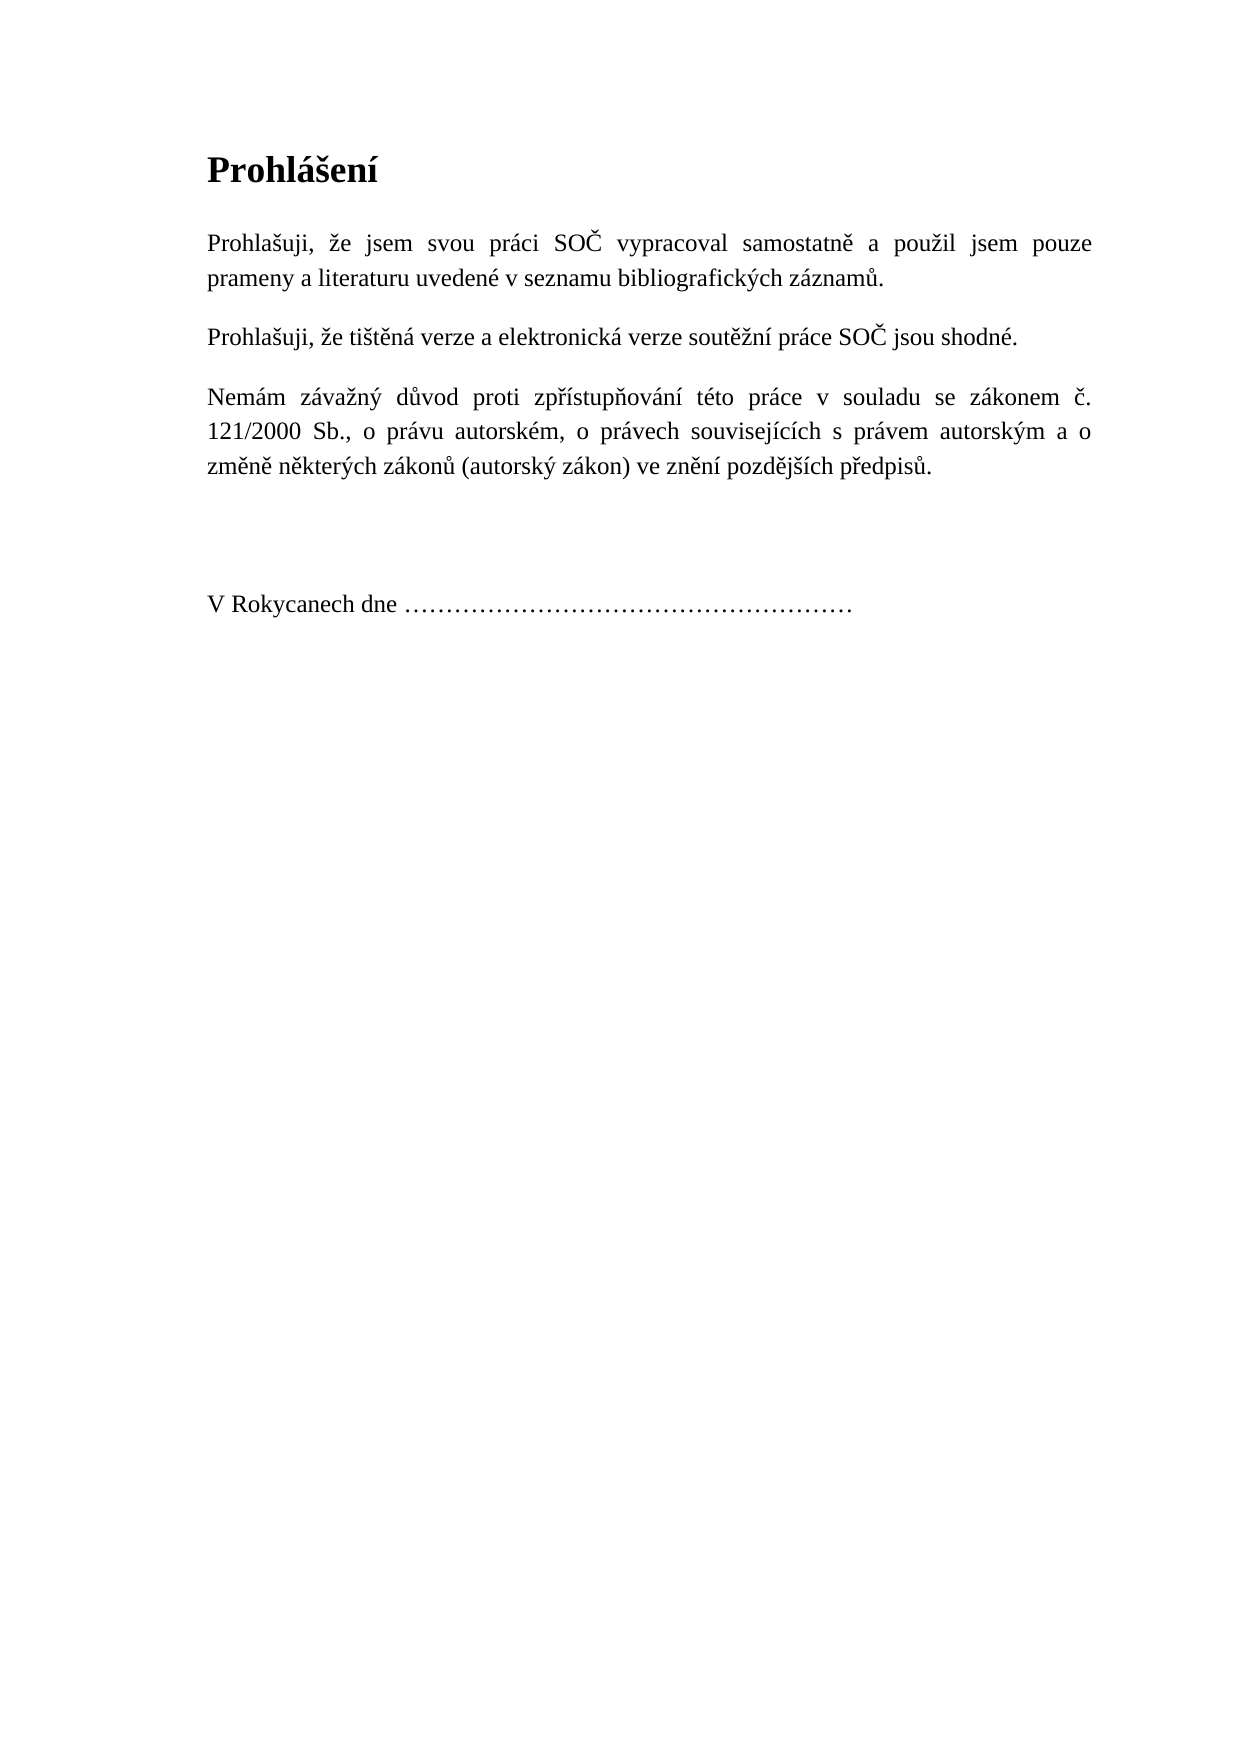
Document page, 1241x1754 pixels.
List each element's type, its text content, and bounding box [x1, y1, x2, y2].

text Nemám závažný důvod proti zpřístupňování této práce v souladu se zákonem č. 121/2000 Sb., o právu autorském, o právech souvisejících s právem autorským a o změně některých zákonů (autorský zákon) ve znění pozdějších předpisů. [207, 382, 1092, 479]
text V Rokycanech dne ……………………………………………… [207, 589, 1092, 618]
text Prohlašuji, že jsem svou práci SOČ vypracoval samostatně a použil jsem pouze prameny a literaturu uvedené v seznamu bibliografických záznamů. [207, 228, 1092, 292]
text Prohlašuji, že tištěná verze a elektronická verze soutěžní práce SOČ jsou shodné. [207, 322, 1092, 351]
text Prohlášení [207, 148, 1092, 191]
